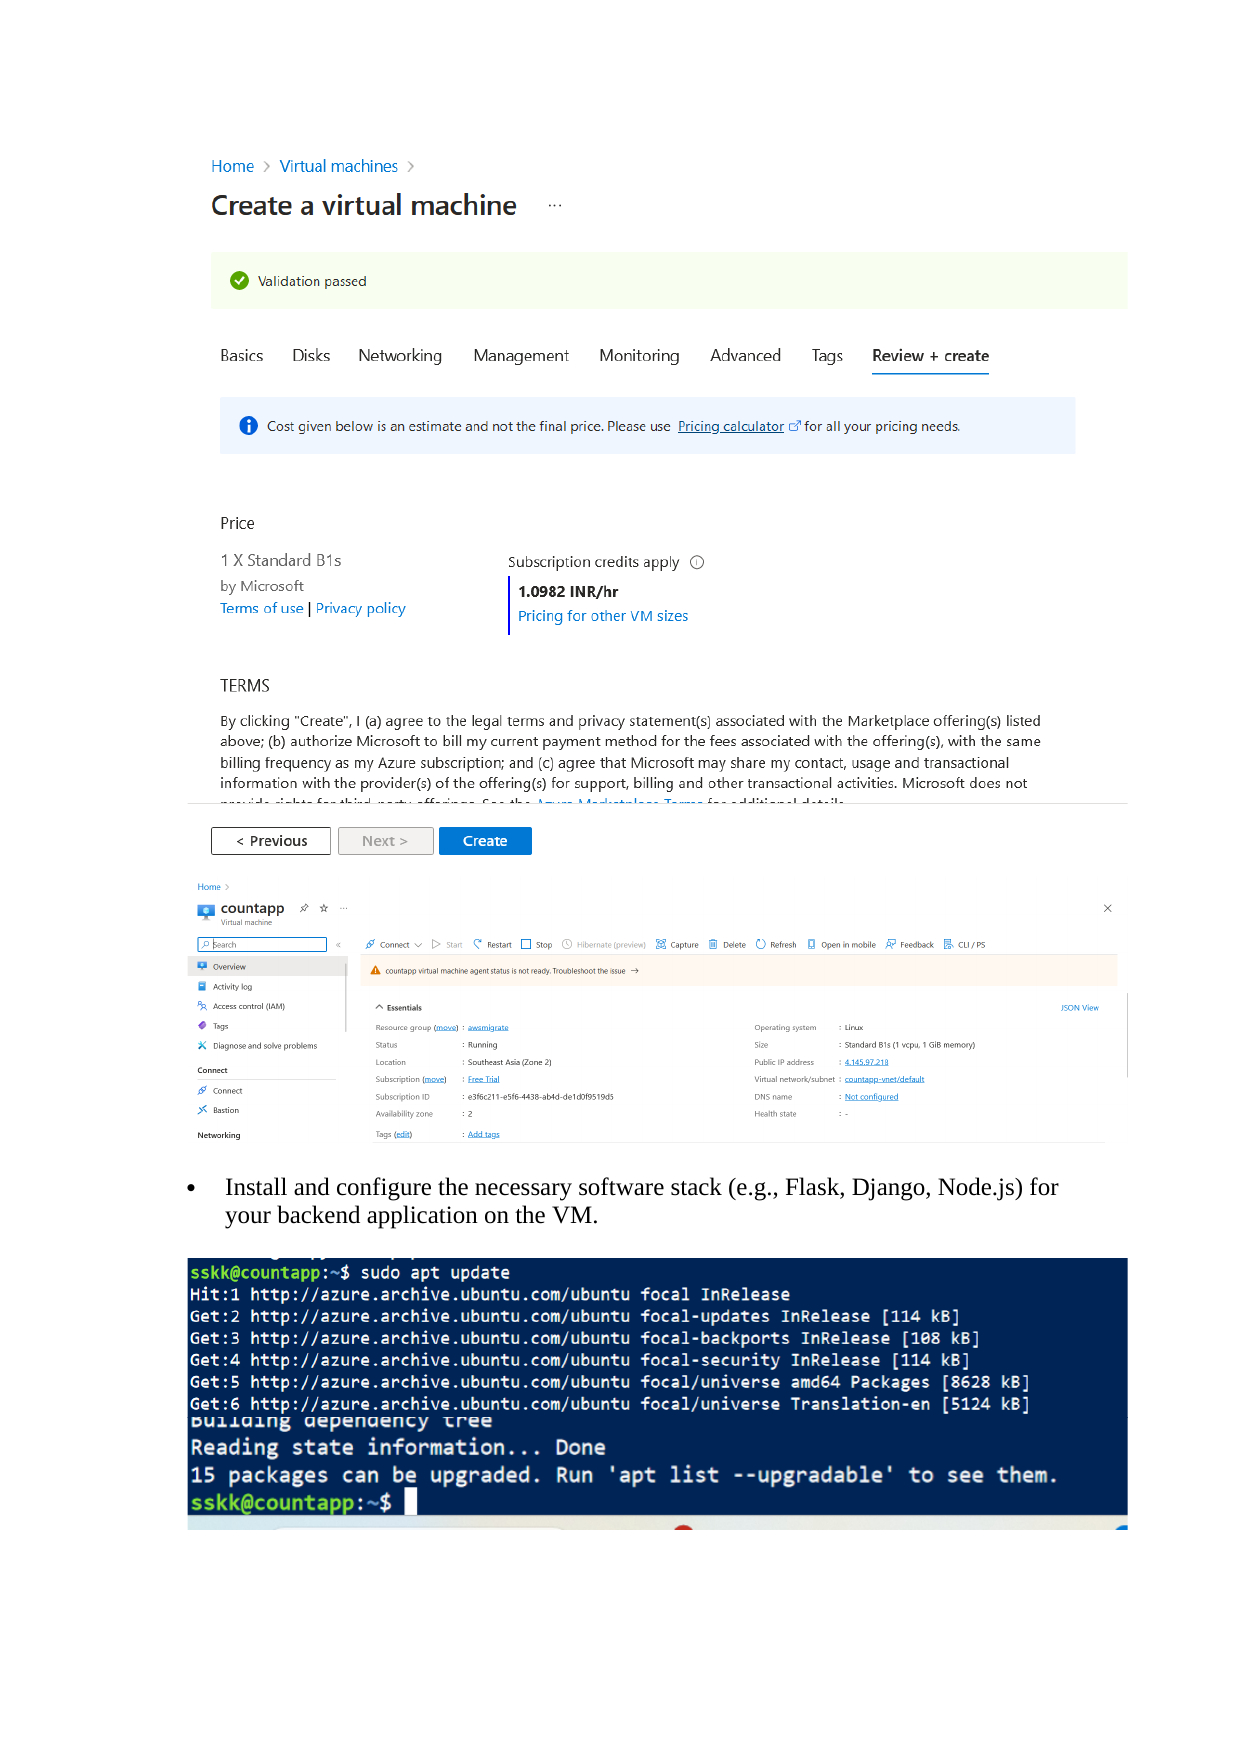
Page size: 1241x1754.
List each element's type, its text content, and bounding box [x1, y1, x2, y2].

picture [187, 1258, 1128, 1530]
picture [187, 150, 1128, 1143]
list Install and configure the necessary software stack (e.g., Flask, Django, Node.js) for your backend application on the VM. [187, 1172, 1090, 1229]
